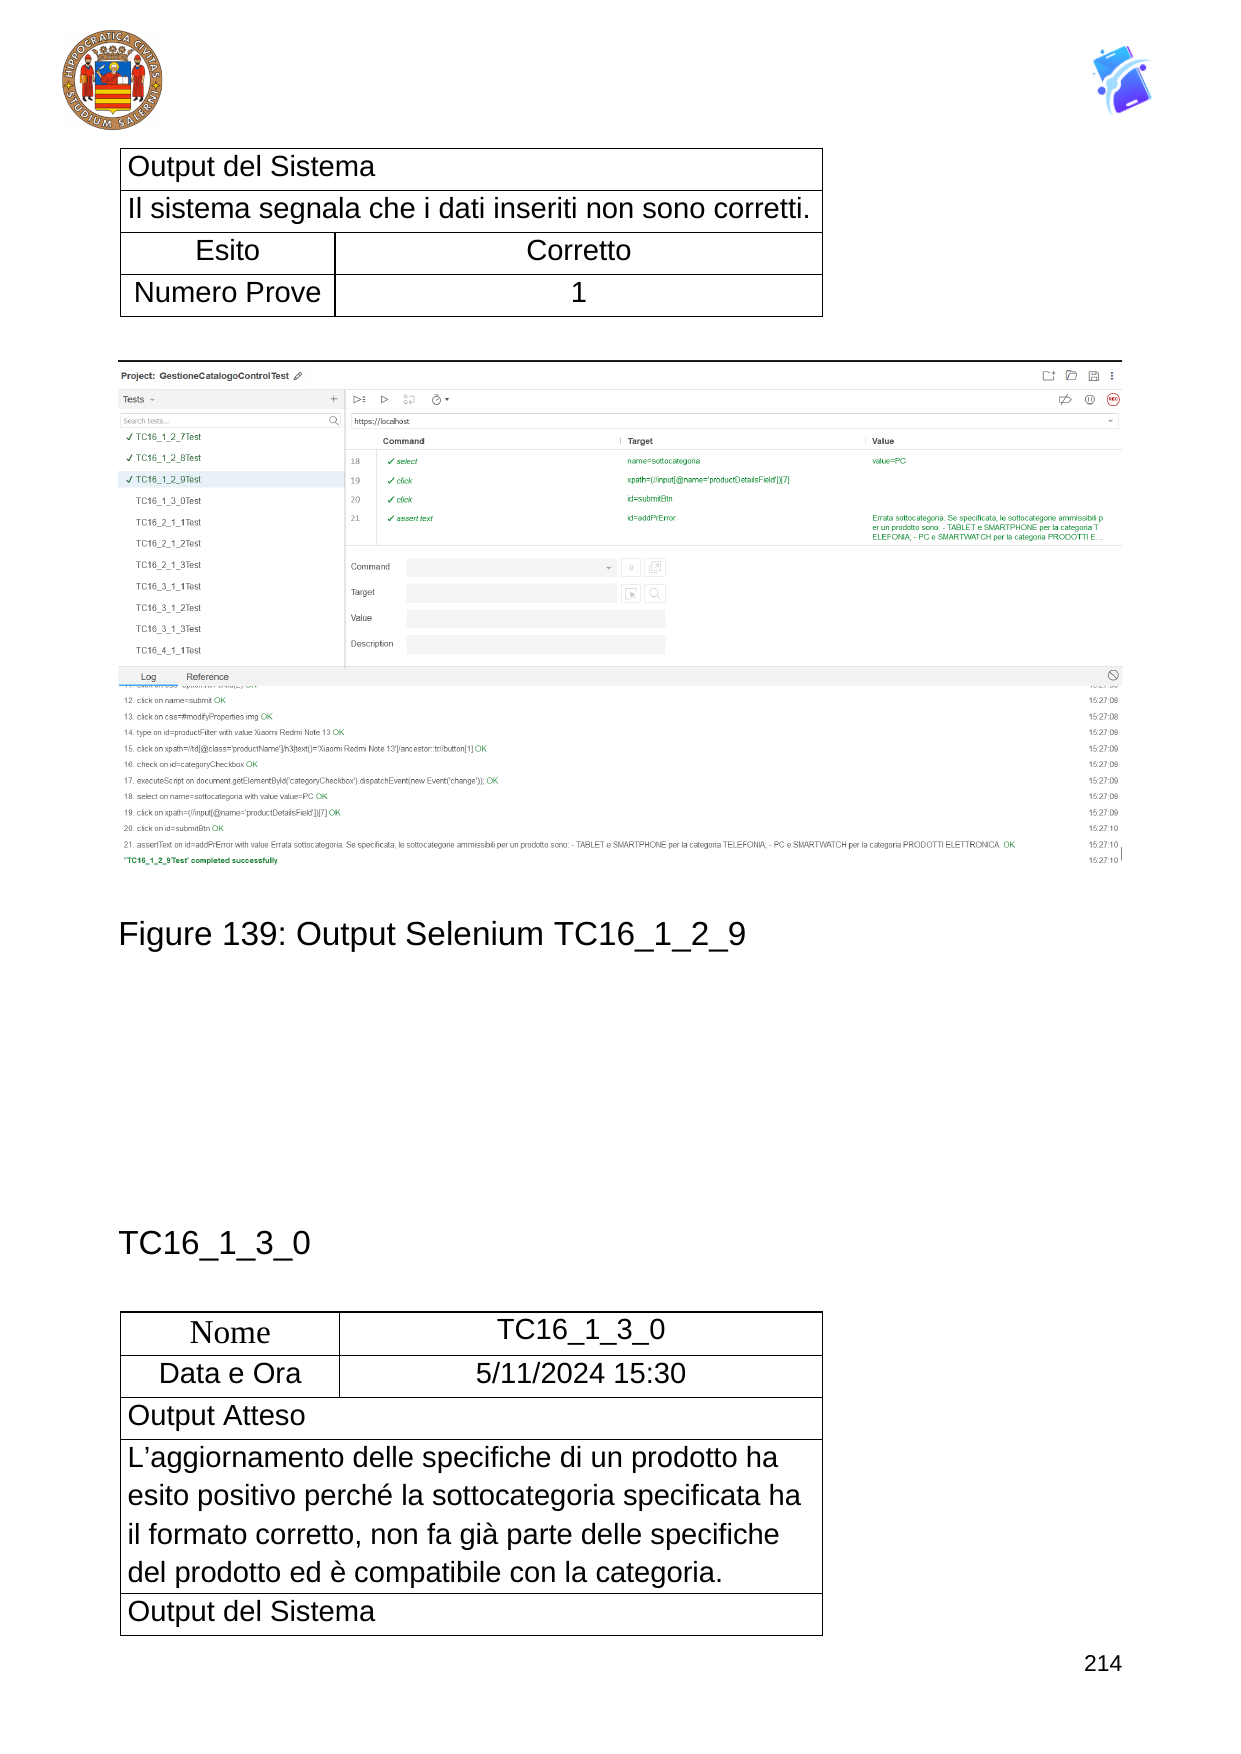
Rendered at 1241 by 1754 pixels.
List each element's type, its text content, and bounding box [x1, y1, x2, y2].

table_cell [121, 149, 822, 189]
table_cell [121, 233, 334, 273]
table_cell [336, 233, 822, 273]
text Figure 139: Output Selenium TC16_1_2_9 [118, 914, 1122, 952]
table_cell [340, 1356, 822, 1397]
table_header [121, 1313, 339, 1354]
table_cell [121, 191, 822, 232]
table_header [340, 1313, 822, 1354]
picture [1066, 25, 1178, 147]
picture [118, 360, 1123, 866]
picture [61, 29, 163, 131]
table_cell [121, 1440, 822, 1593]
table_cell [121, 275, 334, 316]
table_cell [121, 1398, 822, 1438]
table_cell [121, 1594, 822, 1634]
text TC16_1_3_0 [118, 1223, 1122, 1261]
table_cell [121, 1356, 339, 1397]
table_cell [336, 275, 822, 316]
